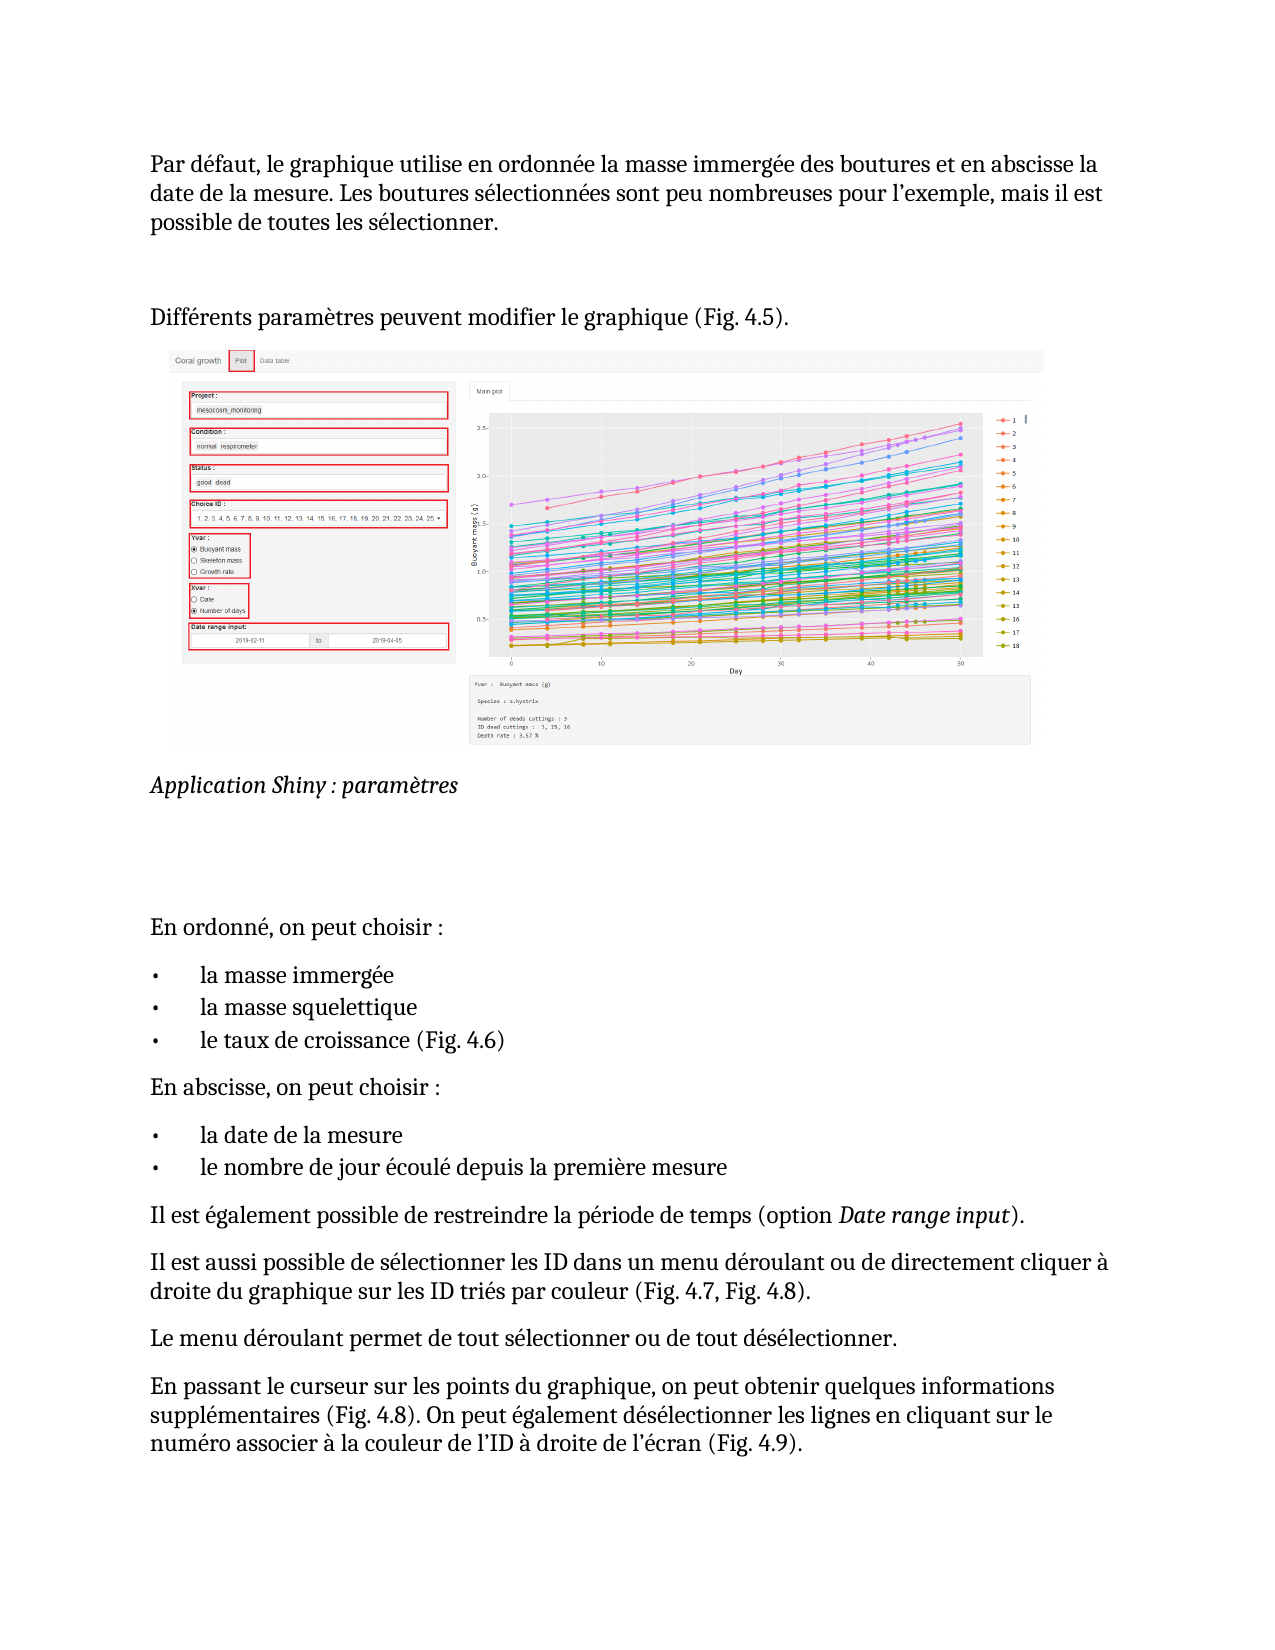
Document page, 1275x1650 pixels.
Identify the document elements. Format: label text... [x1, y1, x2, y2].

text Il est aussi possible de sélectionner les ID dans un menu déroulant ou de directement cliquer à droite du graphique sur les ID triés par couleur (Fig. 4.7, Fig. 4.8). [150, 1248, 1125, 1306]
text Différents paramètres peuvent modifier le graphique (Fig. 4.5). [150, 302, 1125, 331]
text Le menu déroulant permet de tout sélectionner ou de tout désélectionner. [150, 1324, 1125, 1353]
text Par défaut, le graphique utilise en ordonnée la masse immergée des boutures et en abscisse la date de la mesure. Les boutures sélectionnées sont peu nombreuses pour l’exemple, mais il est possible de toutes les sélectionner. [150, 150, 1125, 236]
list le taux de croissance (Fig. 4.6) [150, 1026, 1125, 1054]
text En ordonné, on peut choisir : [150, 913, 1125, 942]
text En abscisse, on peut choisir : [150, 1073, 1125, 1102]
list le nombre de jour écoulé depuis la première mesure [150, 1153, 1125, 1182]
text Il est également possible de restreindre la période de temps (option Date range input). [150, 1201, 1125, 1229]
picture [168, 350, 1044, 750]
text En passant le curseur sur les points du graphique, on peut obtenir quelques informations supplémentaires (Fig. 4.8). On peut également désélectionner les lignes en cliquant sur le numéro associer à la couleur de l’ID à droite de l’écran (Fig. 4.9). [150, 1372, 1125, 1458]
list la masse immergée [150, 961, 1125, 989]
list la masse squelettique [150, 993, 1125, 1022]
list la date de la mesure [150, 1121, 1125, 1149]
text Application Shiny : paramètres [150, 771, 1125, 799]
